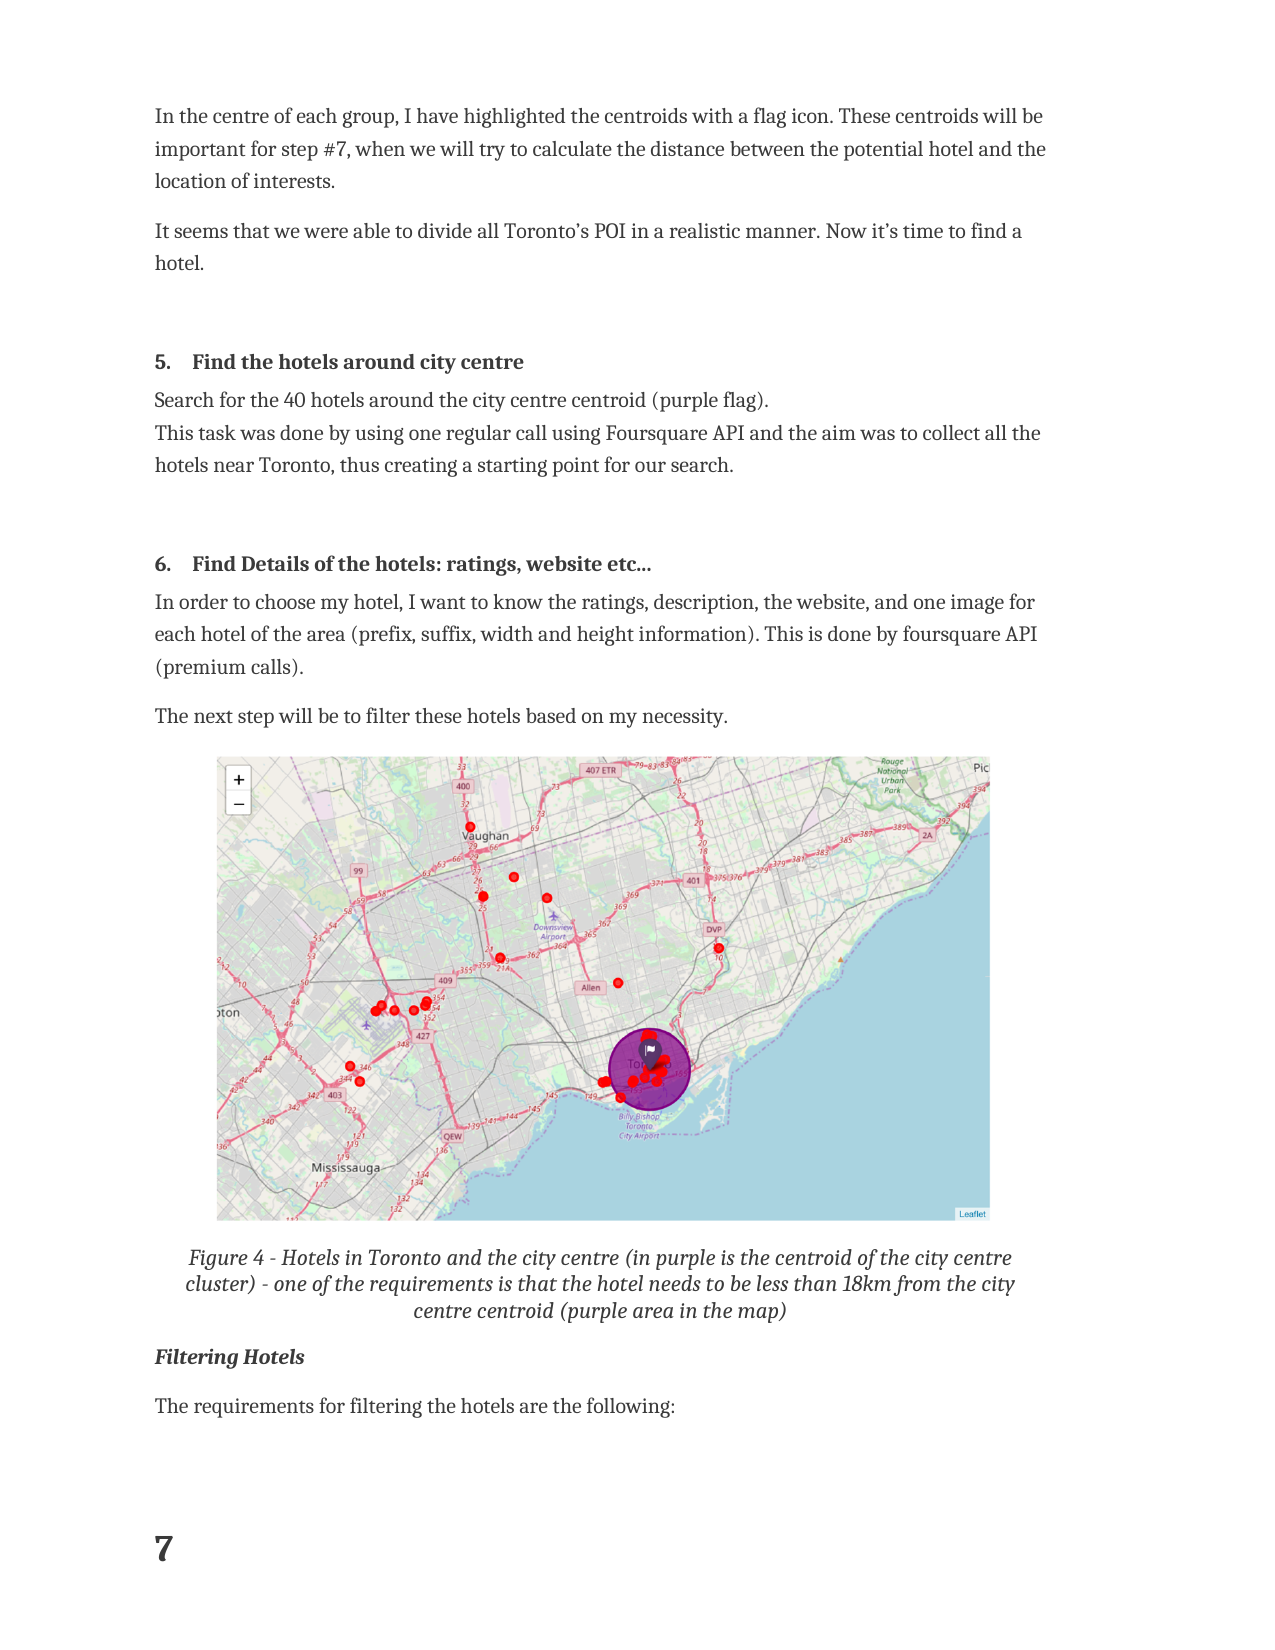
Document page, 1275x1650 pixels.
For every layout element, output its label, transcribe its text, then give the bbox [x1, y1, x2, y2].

text The next step will be to filter these hotels based on my necessity. [154, 704, 1048, 729]
picture [212, 753, 991, 1221]
subtitle Find the hotels around city centre [154, 350, 1048, 375]
subtitle Find Details of the hotels: ratings, website etc... [154, 552, 1048, 577]
subtitle Filtering Hotels [154, 1345, 1048, 1370]
text In the centre of each group, I have highlighted the centroids with a flag icon. These centroids will be important for step #7, when we will try to calculate the distance between the potential hotel and the location of interests. [154, 103, 1048, 194]
text In order to choose my hotel, I want to know the ratings, description, the website, and one image for each hotel of the area (prefix, suffix, width and height information). This is done by foursquare API (premium calls). [154, 589, 1048, 680]
text Search for the 40 hotels around the city centre centroid (purple flag). This task was done by using one regular call using Foursquare API and the aim was to collect all the hotels near Toronto, thus creating a starting point for our search. [154, 387, 1048, 478]
text Figure 4 - Hotels in Toronto and the city centre (in purple is the centroid of the city centre cluster) - one of the requirements is that the hotel needs to be less than 18km from the city centre centroid (purple area in the map) [154, 1245, 1048, 1324]
text It seems that we were able to divide all Toronto’s POI in a realistic manner. Now it’s time to find a hotel. [154, 218, 1048, 276]
text The requirements for filtering the hotels are the following: [154, 1394, 1048, 1419]
